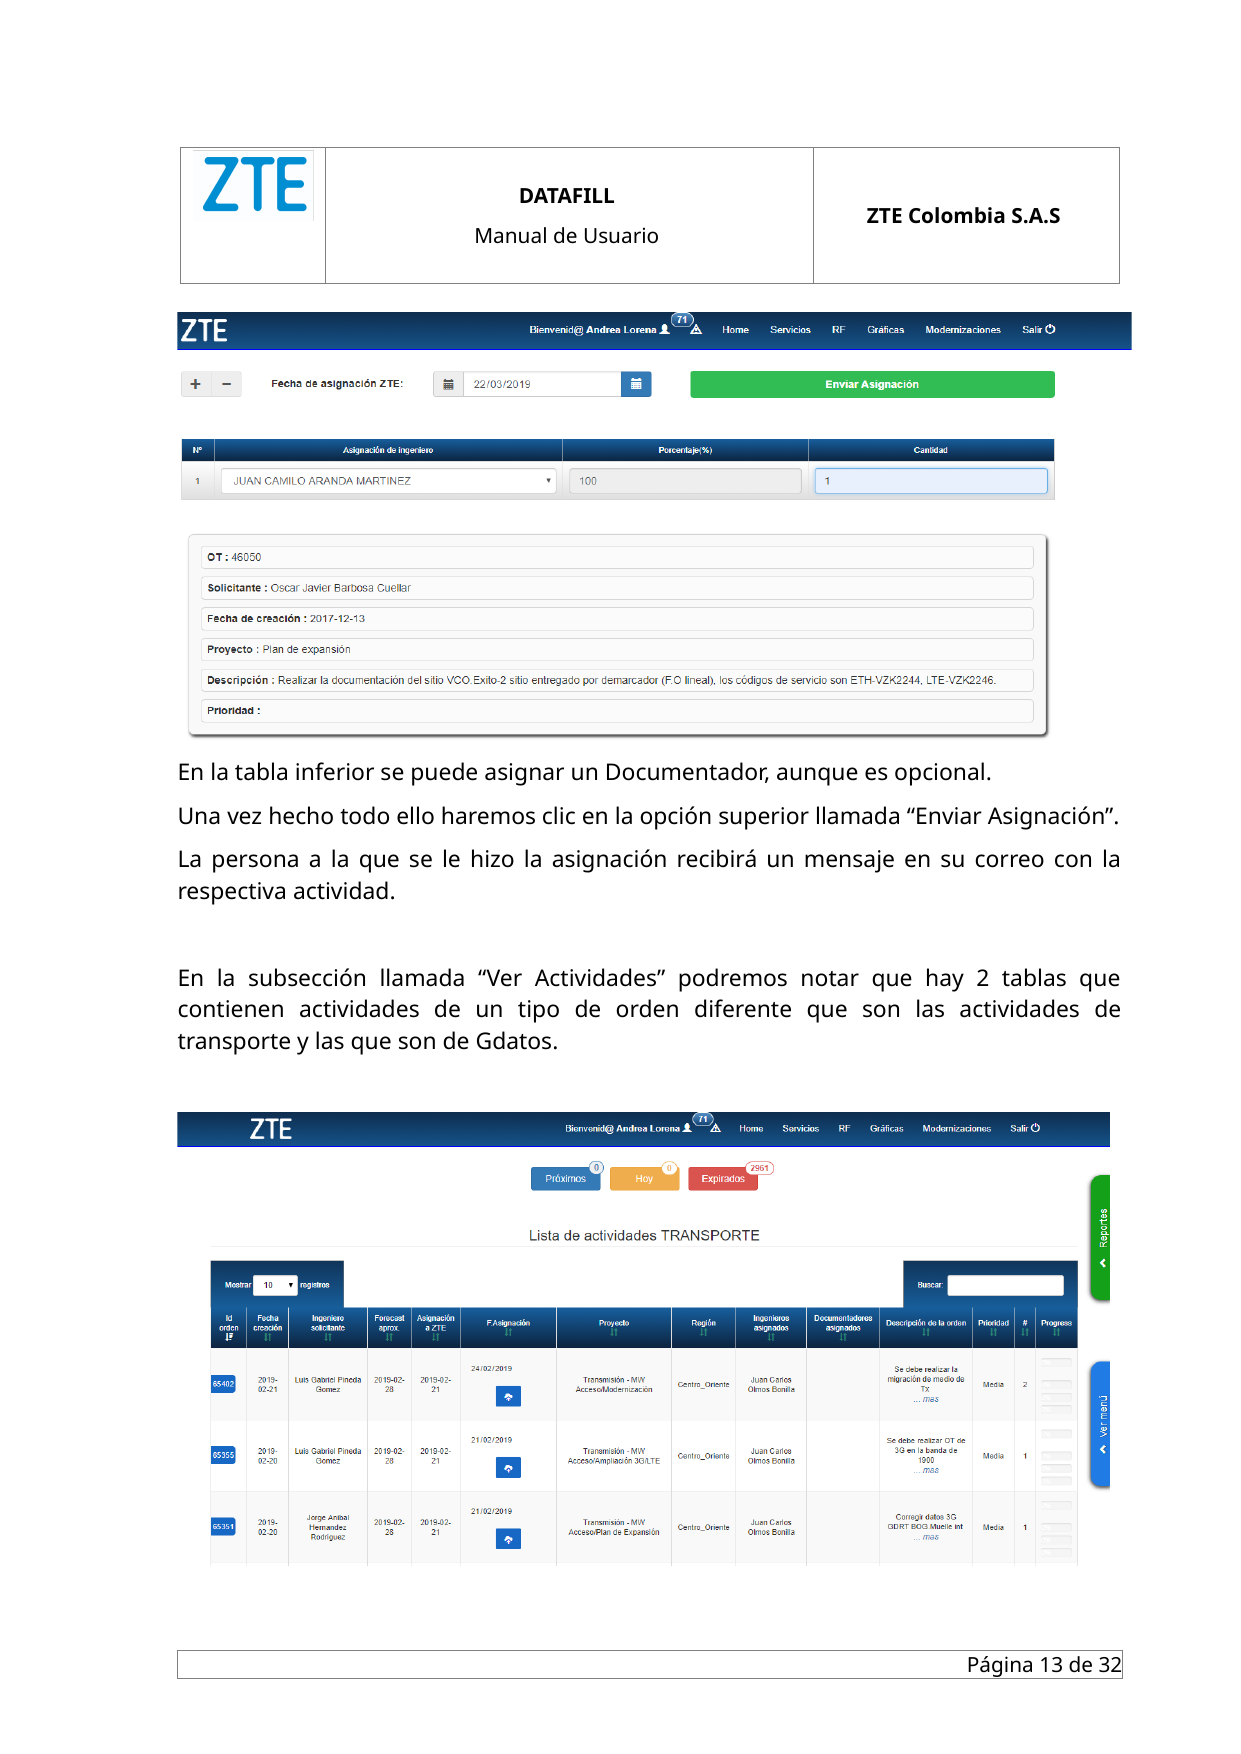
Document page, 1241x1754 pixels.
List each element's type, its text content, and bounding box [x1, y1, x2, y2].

text En la subsección llamada “Ver Actividades” podremos notar que hay 2 tablas que contienen actividades de un tipo de orden diferente que son las actividades de transporte y las que son de Gdatos. [177, 962, 1122, 1056]
text Una vez hecho todo ello haremos clic en la opción superior llamada “Enviar Asignación”. [177, 800, 1122, 831]
text La persona a la que se le hizo la asignación recibirá un mensaje en su correo con la respectiva actividad. [177, 843, 1122, 906]
text En la tabla inferior se puede asignar un Documentador, aunque es opcional. [177, 756, 1122, 787]
picture [193, 150, 314, 221]
picture [177, 312, 1132, 744]
picture [177, 1112, 1110, 1566]
